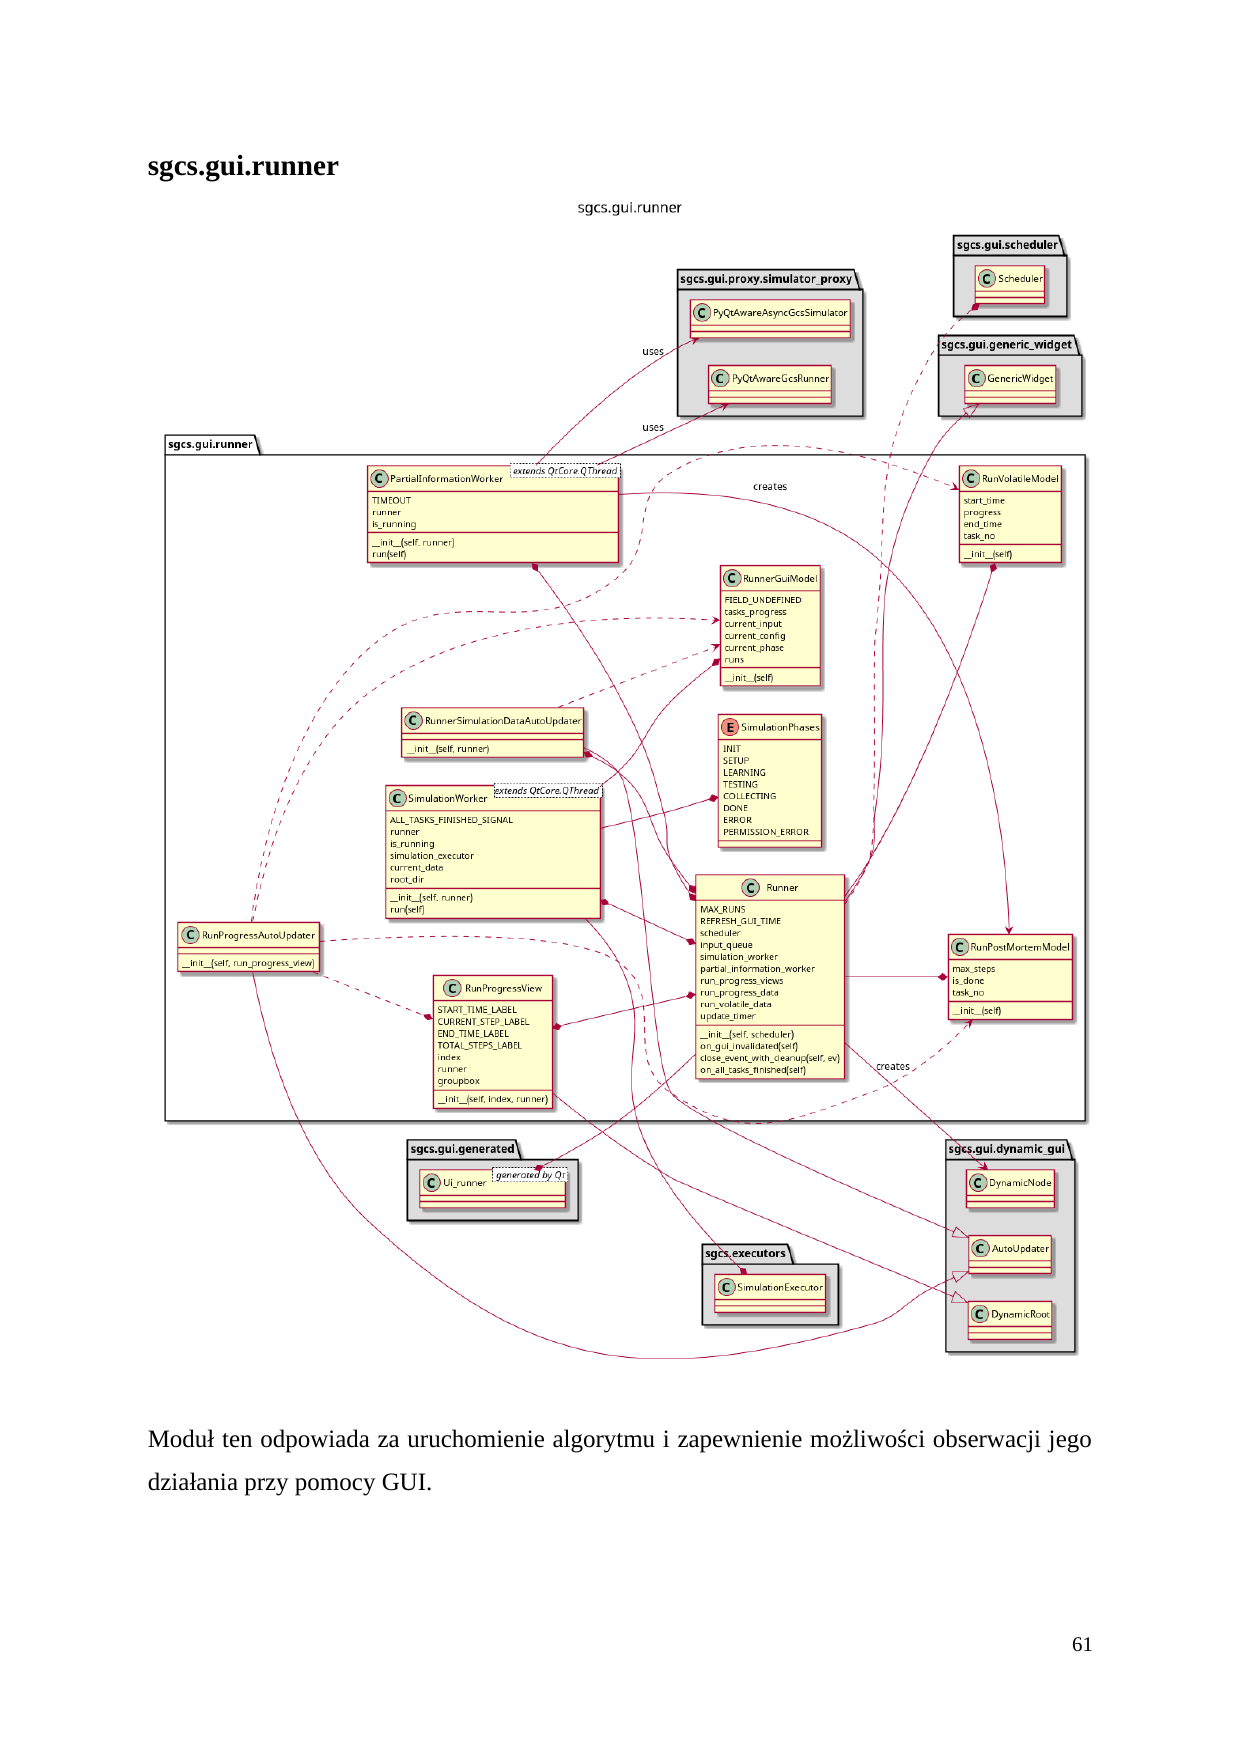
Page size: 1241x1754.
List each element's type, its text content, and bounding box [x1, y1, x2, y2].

text Moduł ten odpowiada za uruchomienie algorytmu i zapewnienie możliwości obserwacji jego działania przy pomocy GUI. [148, 1393, 1093, 1496]
picture [147, 197, 1093, 1393]
text sgcs.gui.runner [148, 148, 1093, 181]
